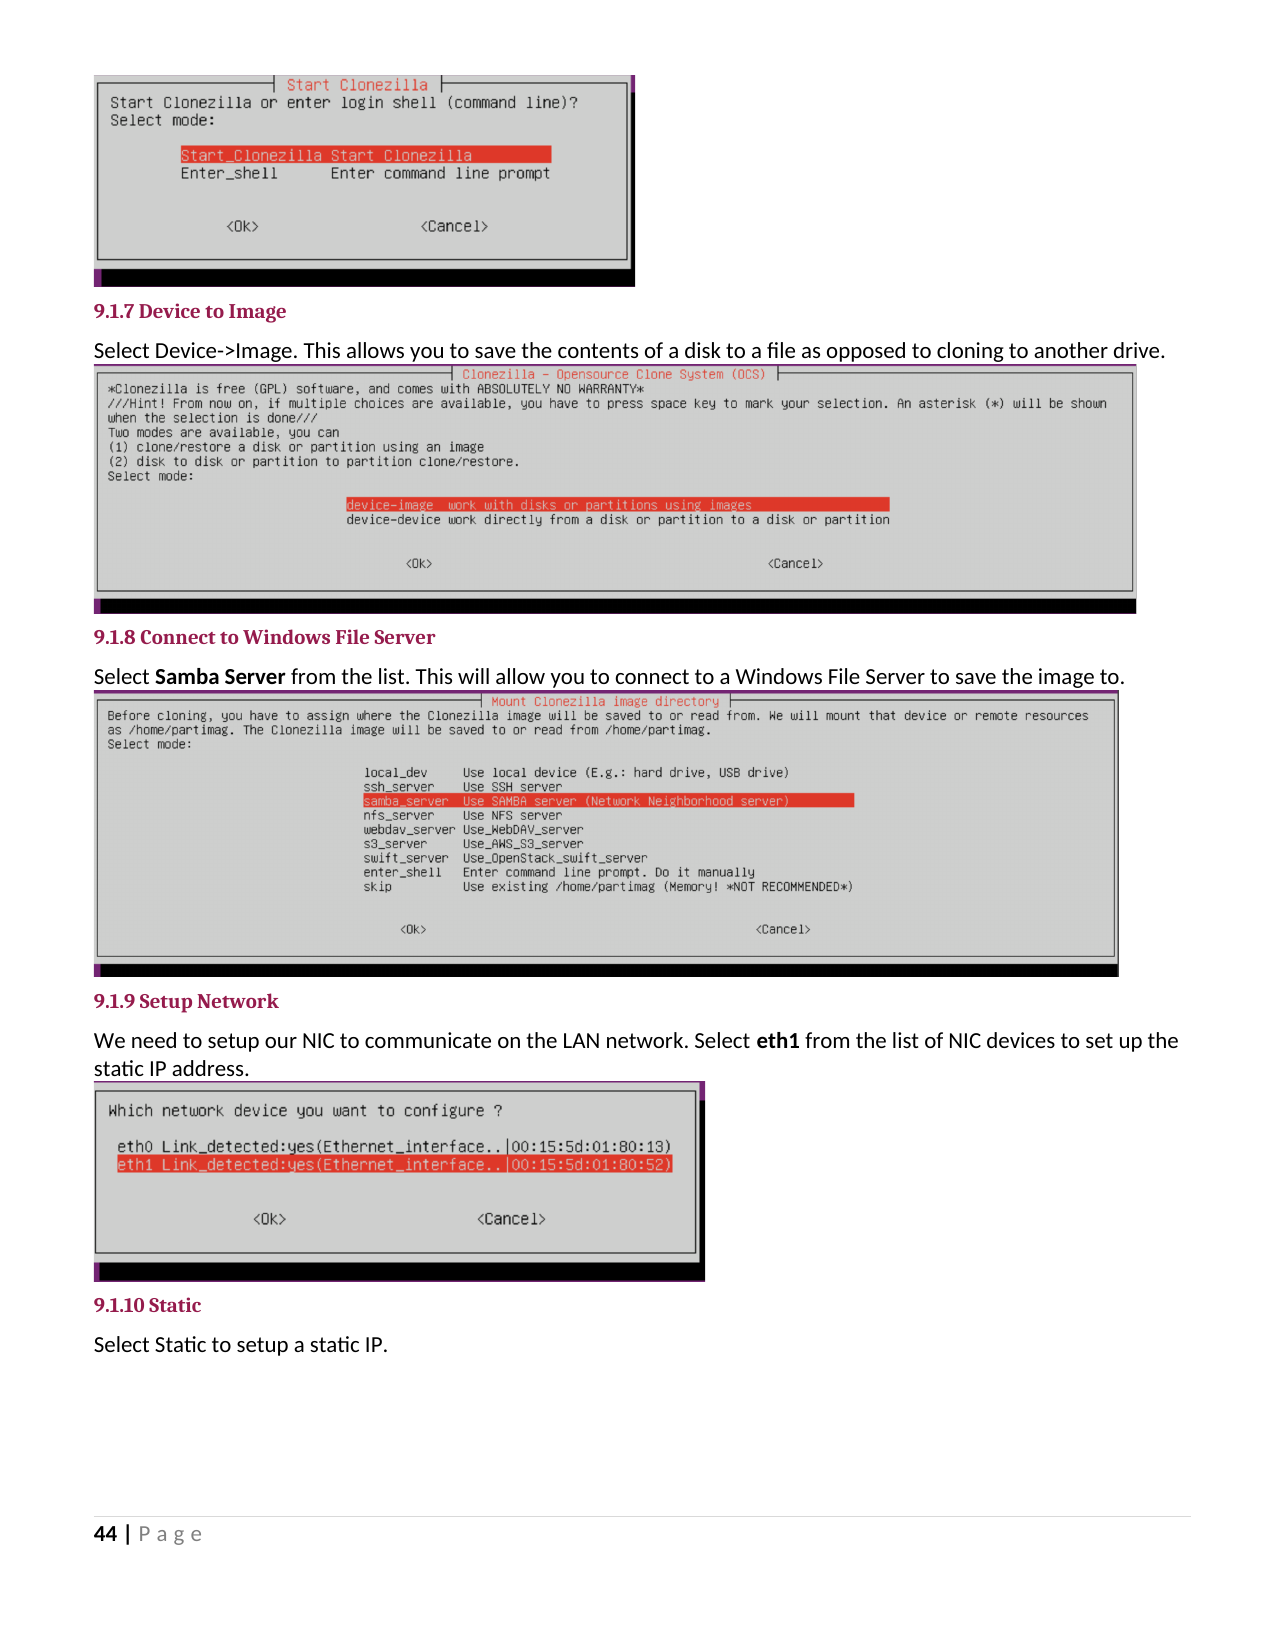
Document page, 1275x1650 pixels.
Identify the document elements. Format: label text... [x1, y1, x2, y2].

subtitle 9.1.8 Connect to Windows File Server [94, 626, 1191, 650]
subtitle 9.1.9 Setup Network [94, 989, 1191, 1013]
text Select Static to setup a static IP. [94, 1330, 1191, 1358]
subtitle 9.1.7 Device to Image [94, 299, 1191, 323]
text We need to setup our NIC to communicate on the LAN network. Select eth1 from the list of NIC devices to set up the static IP address. [94, 1026, 1191, 1082]
text Select Device->Image. This allows you to save the contents of a disk to a file as opposed to cloning to another drive. [94, 336, 1191, 364]
subtitle 9.1.10 Static [94, 1294, 1191, 1318]
text Select Samba Server from the list. This will allow you to connect to a Windows File Server to save the image to. [94, 662, 1191, 690]
